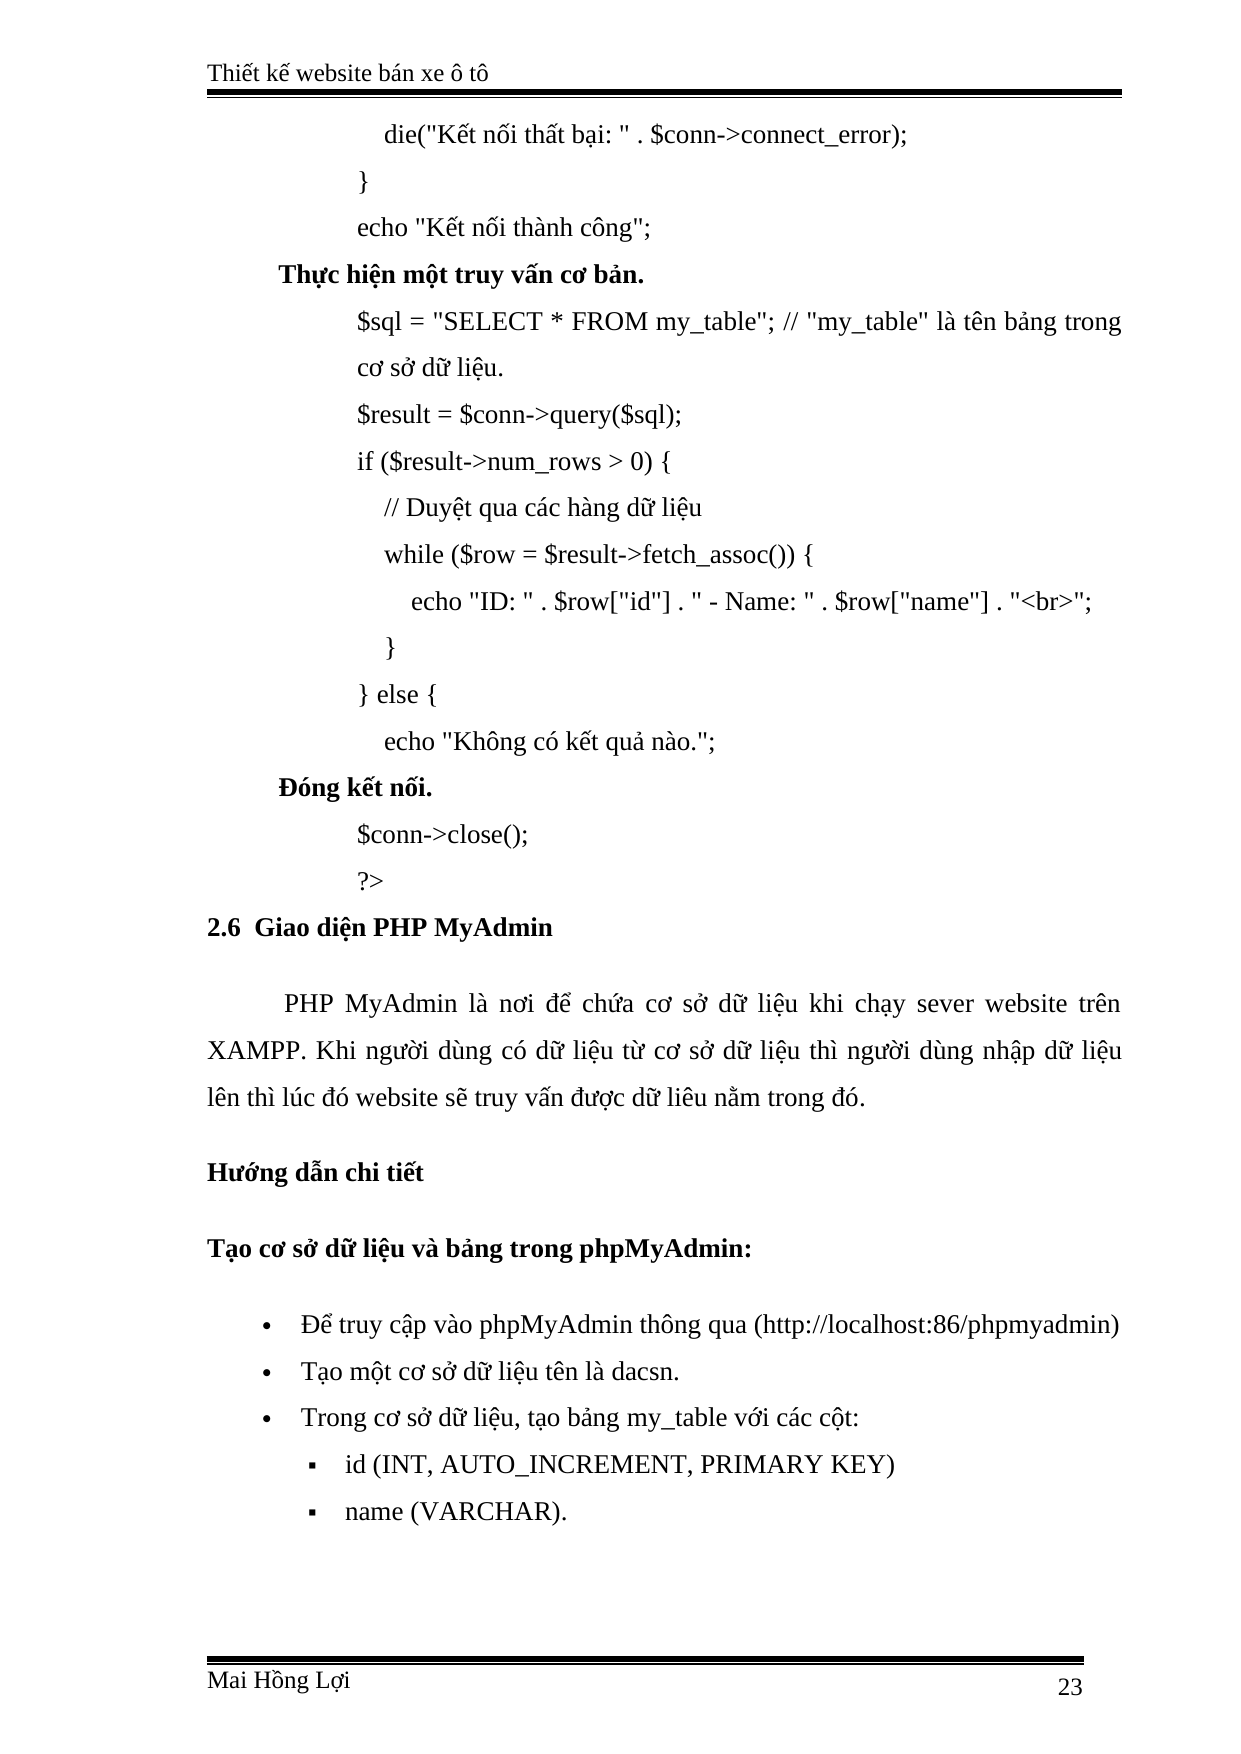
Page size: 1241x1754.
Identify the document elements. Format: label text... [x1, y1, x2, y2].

text } [357, 631, 1122, 663]
list name (VARCHAR). [307, 1495, 1122, 1526]
text echo "ID: " . $row["id"] . " - Name: " . $row["name"] . "<br>"; [357, 585, 1122, 616]
text echo "Không có kết quả nào."; [357, 725, 1122, 756]
text while ($row = $result->fetch_assoc()) { [357, 538, 1122, 569]
text $sql = "SELECT * FROM my_table"; // "my_table" là tên bảng trong cơ sở dữ liệu. [357, 305, 1122, 383]
text // Duyệt qua các hàng dữ liệu [357, 491, 1122, 523]
text Thực hiện một truy vấn cơ bản. [244, 258, 1122, 289]
list Tạo một cơ sở dữ liệu tên là dacsn. [263, 1355, 1122, 1386]
list Để truy cập vào phpMyAdmin thông qua (http://localhost:86/phpmyadmin) [263, 1308, 1122, 1339]
text Tạo cơ sở dữ liệu và bảng trong phpMyAdmin: [207, 1232, 1122, 1263]
text Hướng dẫn chi tiết [207, 1156, 1122, 1188]
text $result = $conn->query($sql); [357, 398, 1122, 429]
text if ($result->num_rows > 0) { [357, 445, 1122, 476]
text } else { [357, 678, 1122, 709]
text Đóng kết nối. [244, 771, 1122, 803]
text $conn->close(); [357, 818, 1122, 849]
list id (INT, AUTO_INCREMENT, PRIMARY KEY) [307, 1448, 1122, 1479]
text } [357, 165, 1122, 196]
list Trong cơ sở dữ liệu, tạo bảng my_table với các cột: [263, 1401, 1122, 1433]
subtitle 2.6 Giao diện PHP MyAdmin [207, 911, 1122, 943]
text PHP MyAdmin là nơi để chứa cơ sở dữ liệu khi chạy sever website trên XAMPP. Khi người dùng có dữ liệu từ cơ sở dữ liệu thì người dùng nhập dữ liệu lên thì lúc đó website sẽ truy vấn được dữ liêu nằm trong đó. [207, 987, 1122, 1112]
text echo "Kết nối thành công"; [357, 211, 1122, 243]
text die("Kết nối thất bại: " . $conn->connect_error); [357, 118, 1122, 149]
text ?> [357, 865, 1122, 896]
